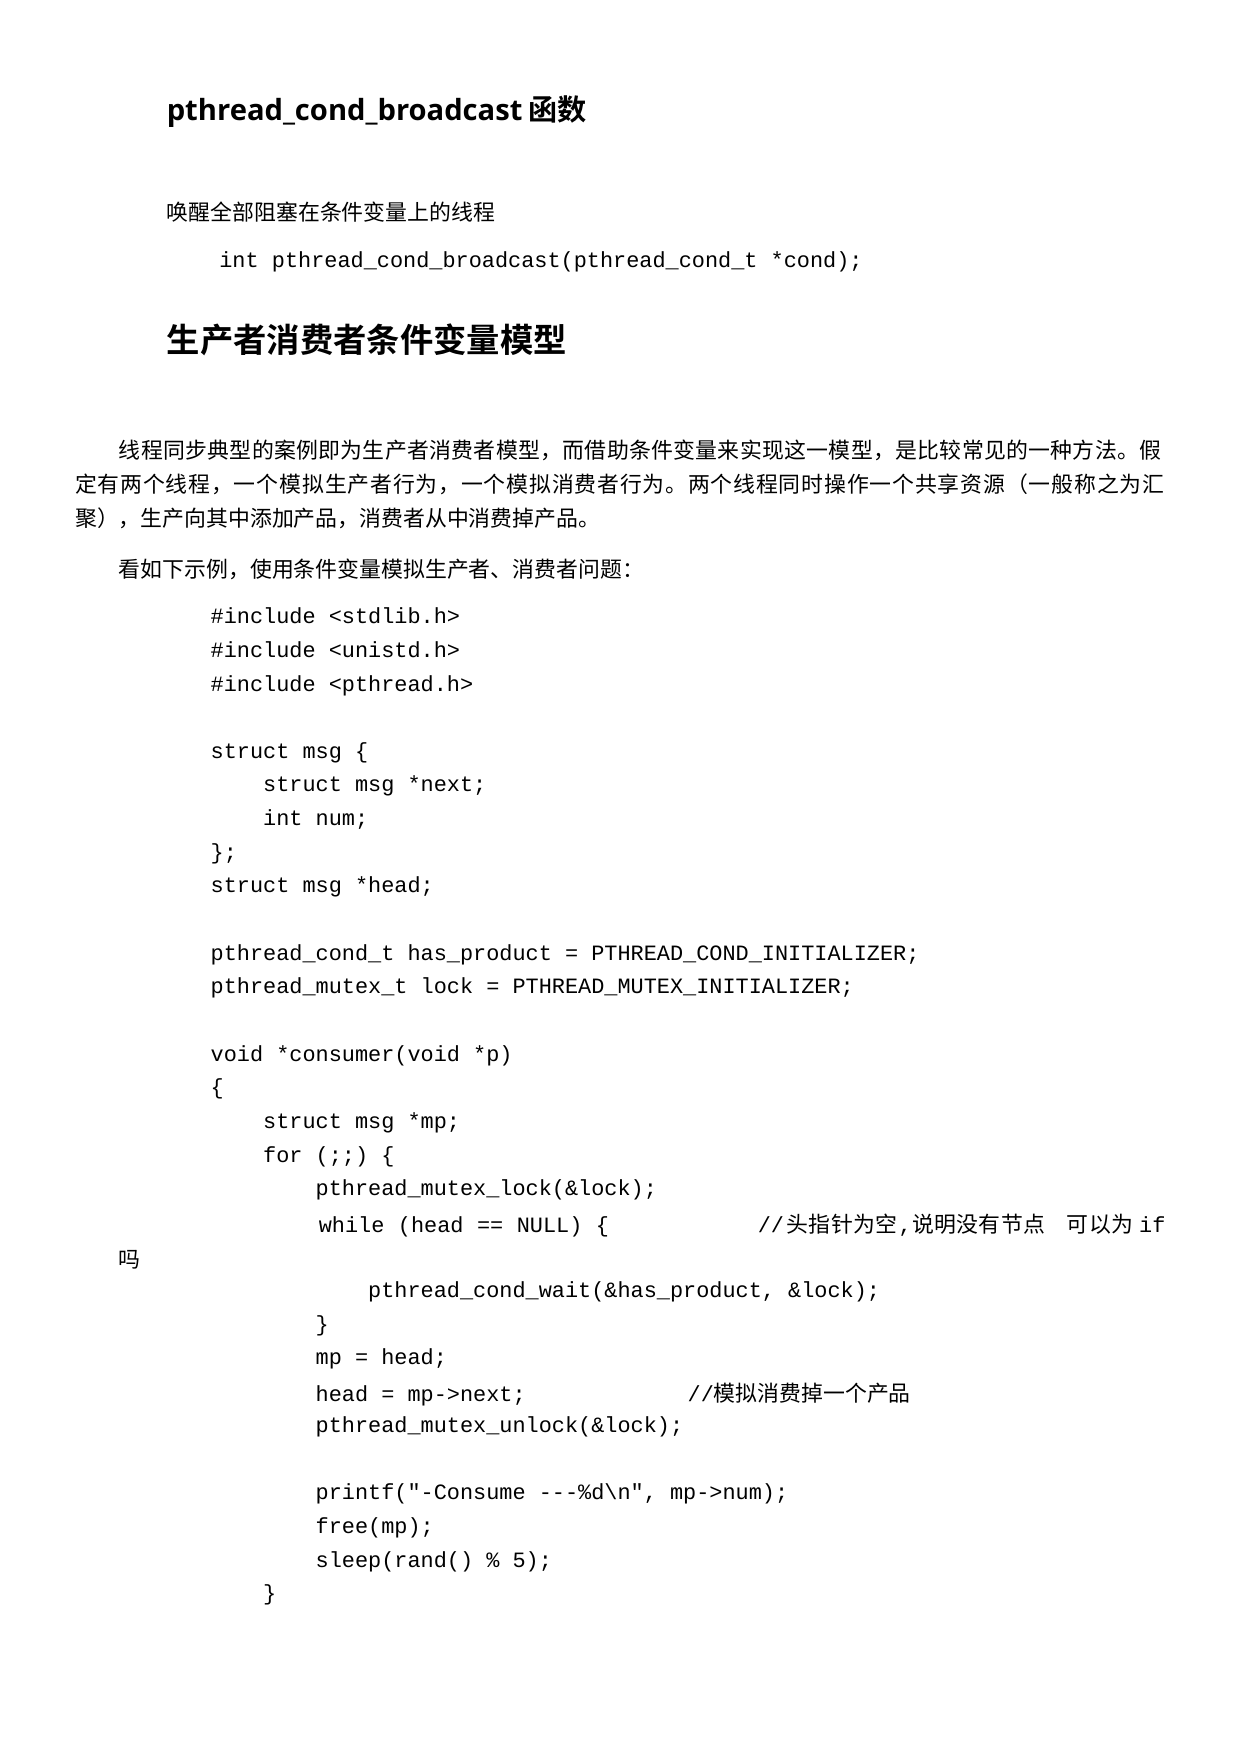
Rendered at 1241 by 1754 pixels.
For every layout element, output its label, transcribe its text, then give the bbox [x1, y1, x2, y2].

text int num; [119, 803, 1165, 836]
text 唤醒全部阻塞在条件变量上的线程 [75, 194, 1165, 227]
text pthread_mutex_lock(&lock); [119, 1173, 1165, 1206]
text printf("-Consume ---%d\n", mp->num); [119, 1478, 1165, 1510]
text struct msg *mp; [119, 1106, 1165, 1139]
subtitle 生产者消费者条件变量模型 [75, 306, 1165, 371]
text 线程同步典型的案例即为生产者消费者模型，而借助条件变量来实现这一模型，是比较常见的一种方法。假定有两个线程，一个模拟生产者行为，一个模拟消费者行为。两个线程同时操作一个共享资源（一般称之为汇聚），生产向其中添加产品，消费者从中消费掉产品。 [75, 433, 1165, 533]
text void *consumer(void *p) [119, 1039, 1165, 1071]
text } [119, 1309, 1165, 1341]
text #include <pthread.h> [119, 669, 1165, 701]
text #include <stdlib.h> [119, 602, 1165, 634]
text } [119, 1578, 1165, 1611]
text head = mp->next; //模拟消费掉一个产品 [119, 1376, 1165, 1409]
text mp = head; [119, 1343, 1165, 1375]
text pthread_cond_wait(&has_product, &lock); [119, 1275, 1165, 1308]
text struct msg *next; [119, 770, 1165, 802]
text }; [119, 837, 1165, 869]
text struct msg { [119, 736, 1165, 769]
text for (;;) { [119, 1140, 1165, 1172]
text struct msg *head; [119, 871, 1165, 903]
subtitle pthread_cond_broadcast函数 [75, 76, 1165, 141]
text free(mp); [119, 1511, 1165, 1544]
text #include <unistd.h> [119, 635, 1165, 668]
text pthread_mutex_t lock = PTHREAD_MUTEX_INITIALIZER; [119, 972, 1165, 1004]
text 看如下示例，使用条件变量模拟生产者、消费者问题： [75, 551, 1165, 584]
text while (head == NULL) { //头指针为空,说明没有节点 可以为if吗 [119, 1207, 1165, 1274]
text int pthread_cond_broadcast(pthread_cond_t *cond); [75, 245, 1165, 277]
text sleep(rand() % 5); [119, 1545, 1165, 1577]
text { [119, 1073, 1165, 1105]
text pthread_cond_t has_product = PTHREAD_COND_INITIALIZER; [119, 938, 1165, 971]
text pthread_mutex_unlock(&lock); [119, 1410, 1165, 1443]
